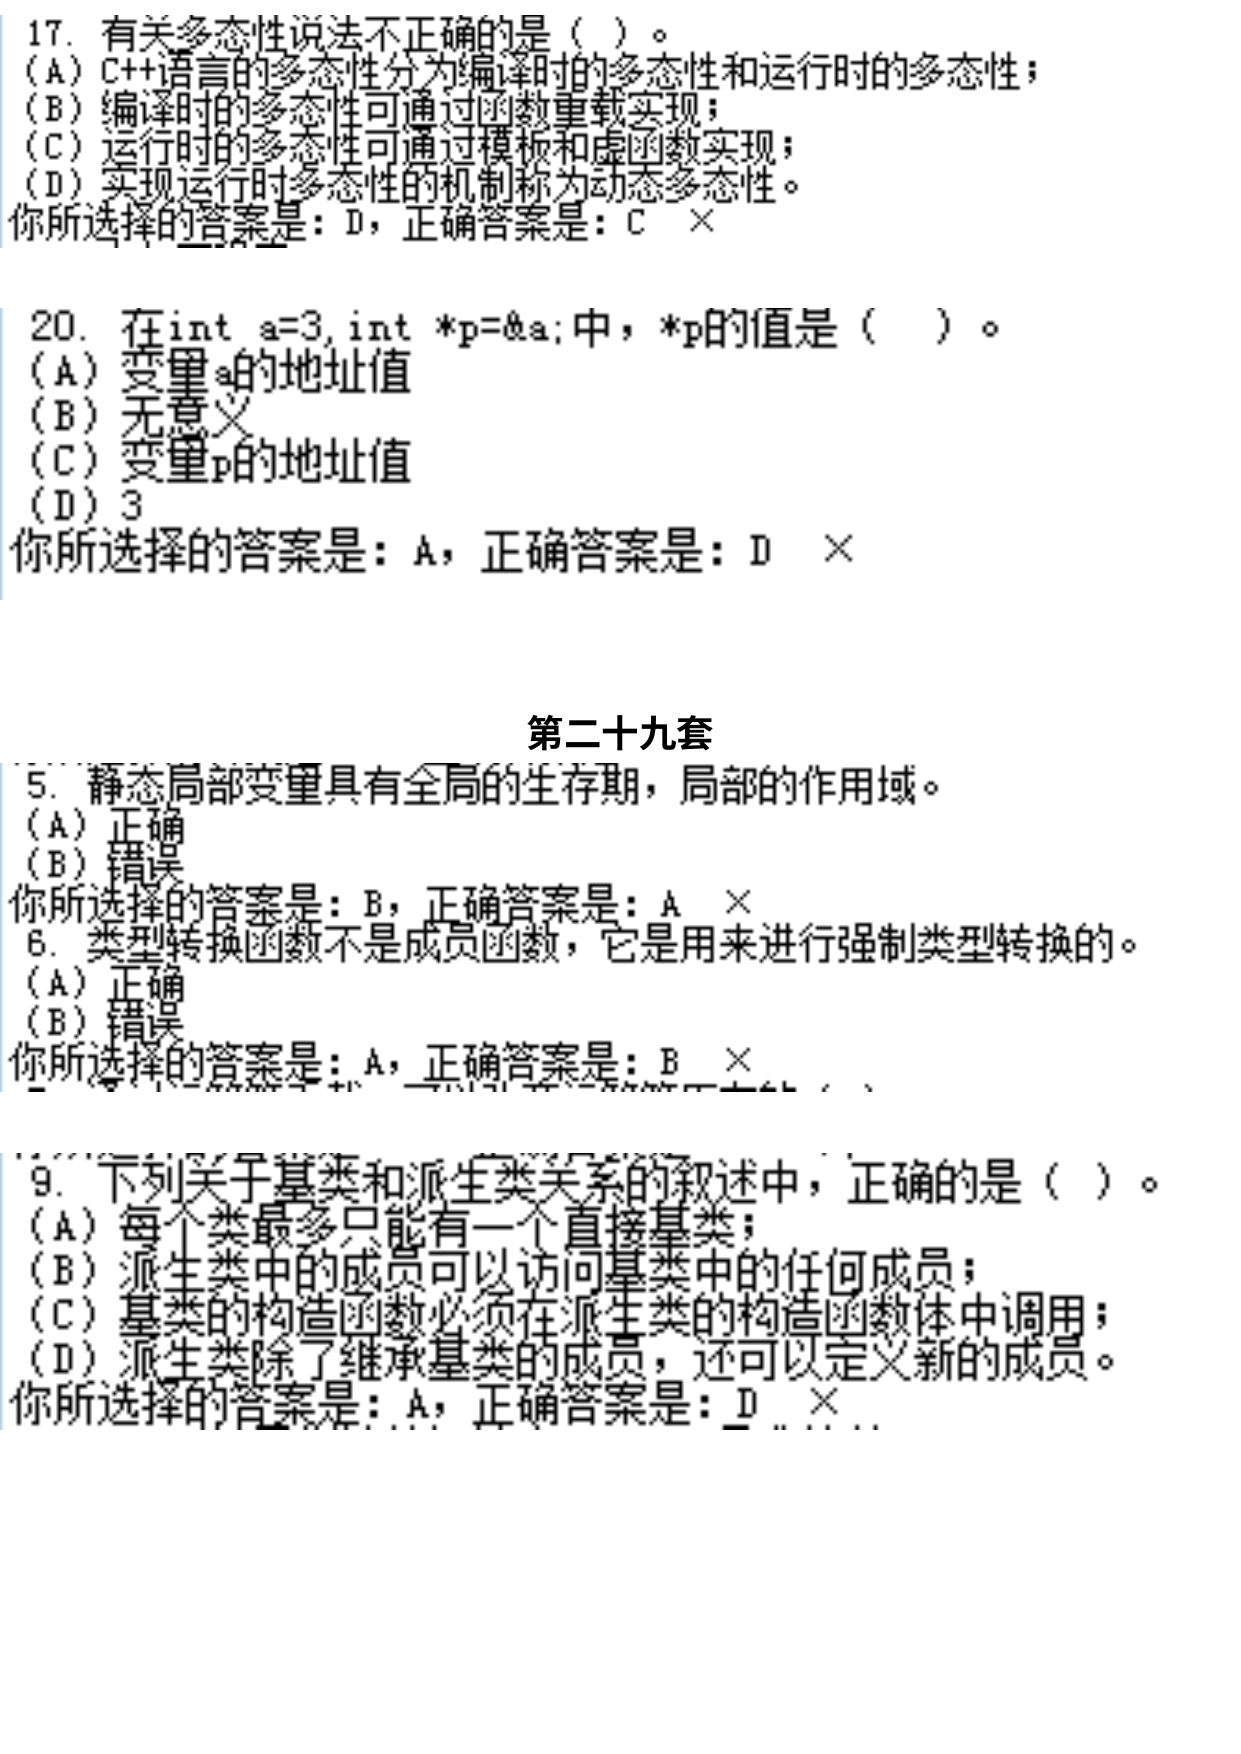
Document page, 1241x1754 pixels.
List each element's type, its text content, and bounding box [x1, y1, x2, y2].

picture [0, 1153, 1206, 1430]
picture [0, 15, 1049, 248]
picture [0, 308, 1044, 600]
text 第二十九套 [0, 698, 1240, 763]
picture [0, 763, 1166, 1092]
